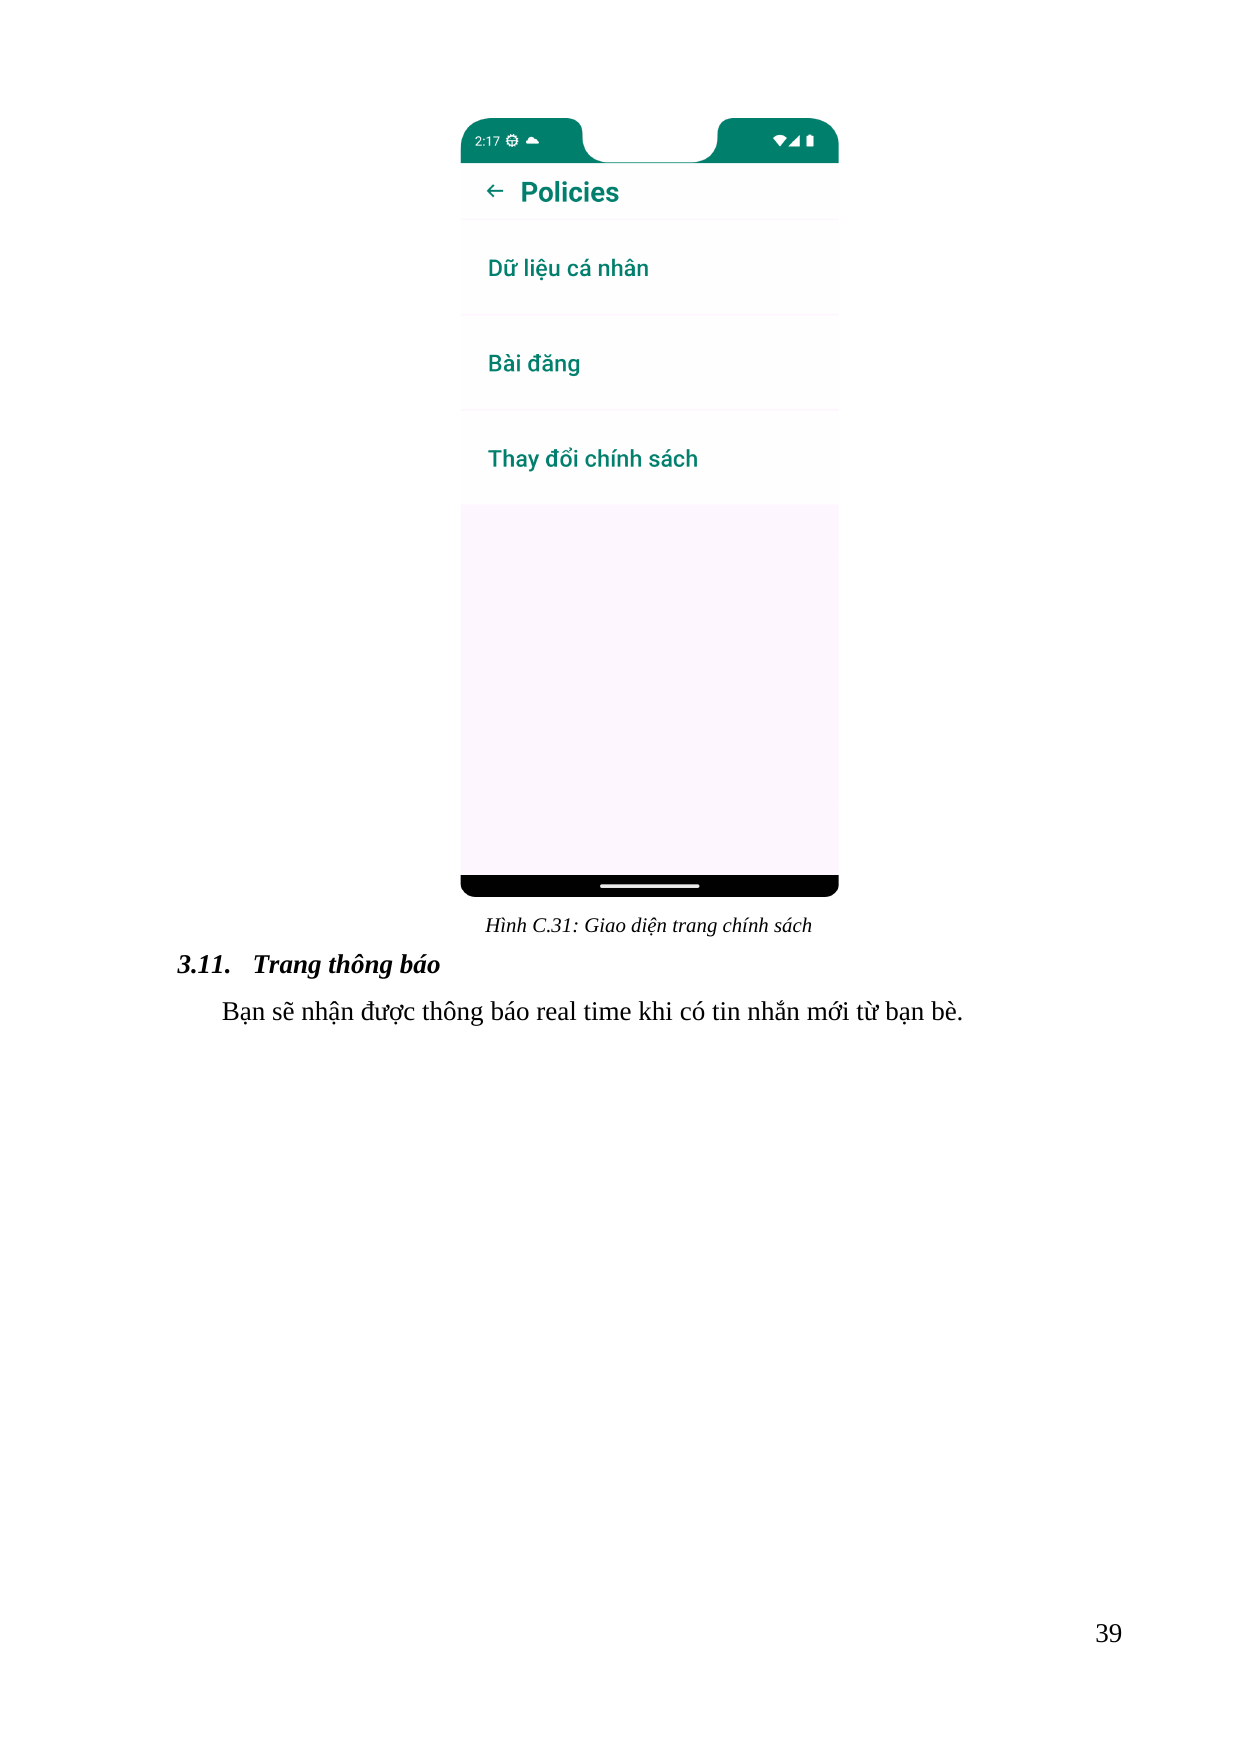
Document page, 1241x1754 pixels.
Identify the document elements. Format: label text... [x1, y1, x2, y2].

text Bạn sẽ nhận được thông báo real time khi có tin nhắn mới từ bạn bè. [177, 995, 1122, 1026]
picture [460, 118, 839, 897]
subtitle Trang thông báo [177, 948, 1122, 980]
